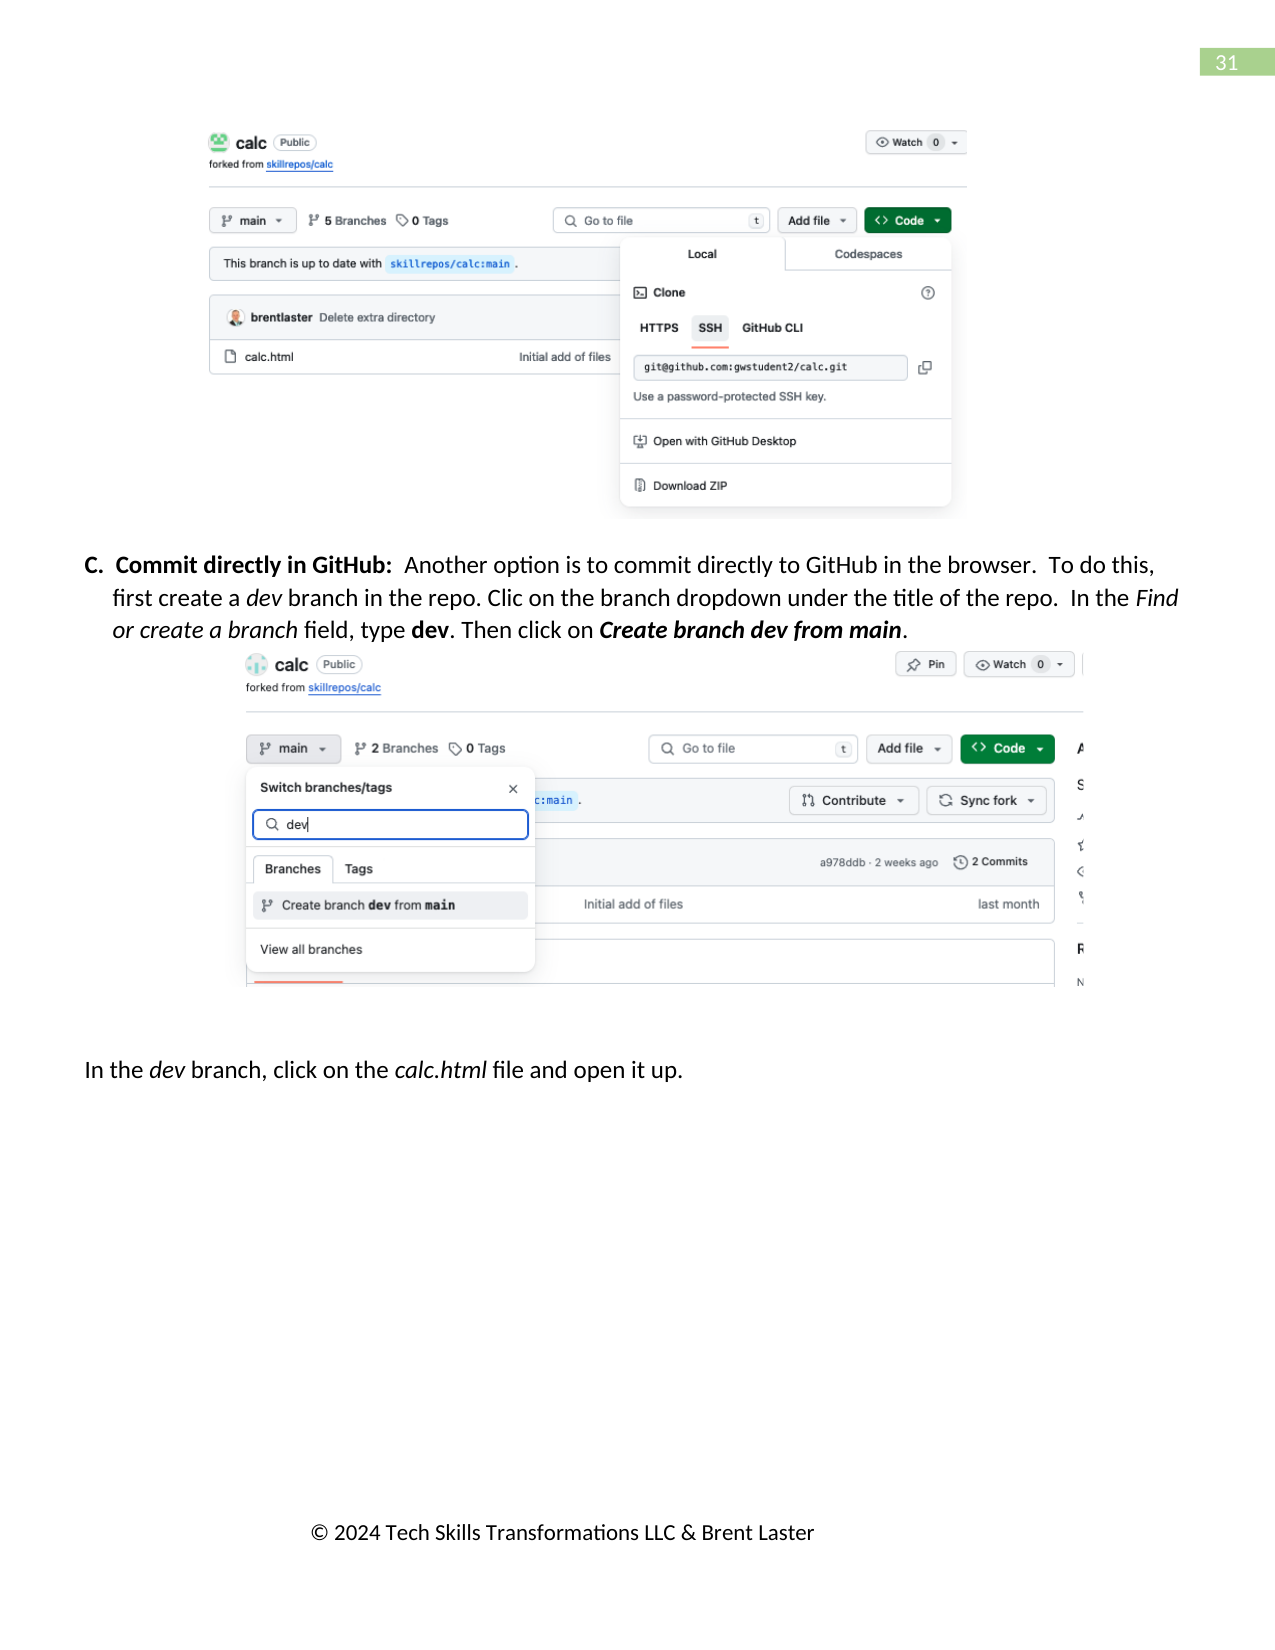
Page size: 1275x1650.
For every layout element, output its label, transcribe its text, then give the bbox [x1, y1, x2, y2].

list In the dev branch, click on the calc.html file and open it up. [84, 1054, 1200, 1085]
list C. Commit directly in GitHub: Another option is to commit directly to GitHub in the browser. To do this, first create a dev branch in the repo. Clic on the branch dropdown under the title of the repo. In the Find or create a branch field, type dev. Then click on Create branch dev from main. [84, 549, 1200, 645]
picture [150, 123, 967, 519]
picture [225, 647, 1084, 987]
